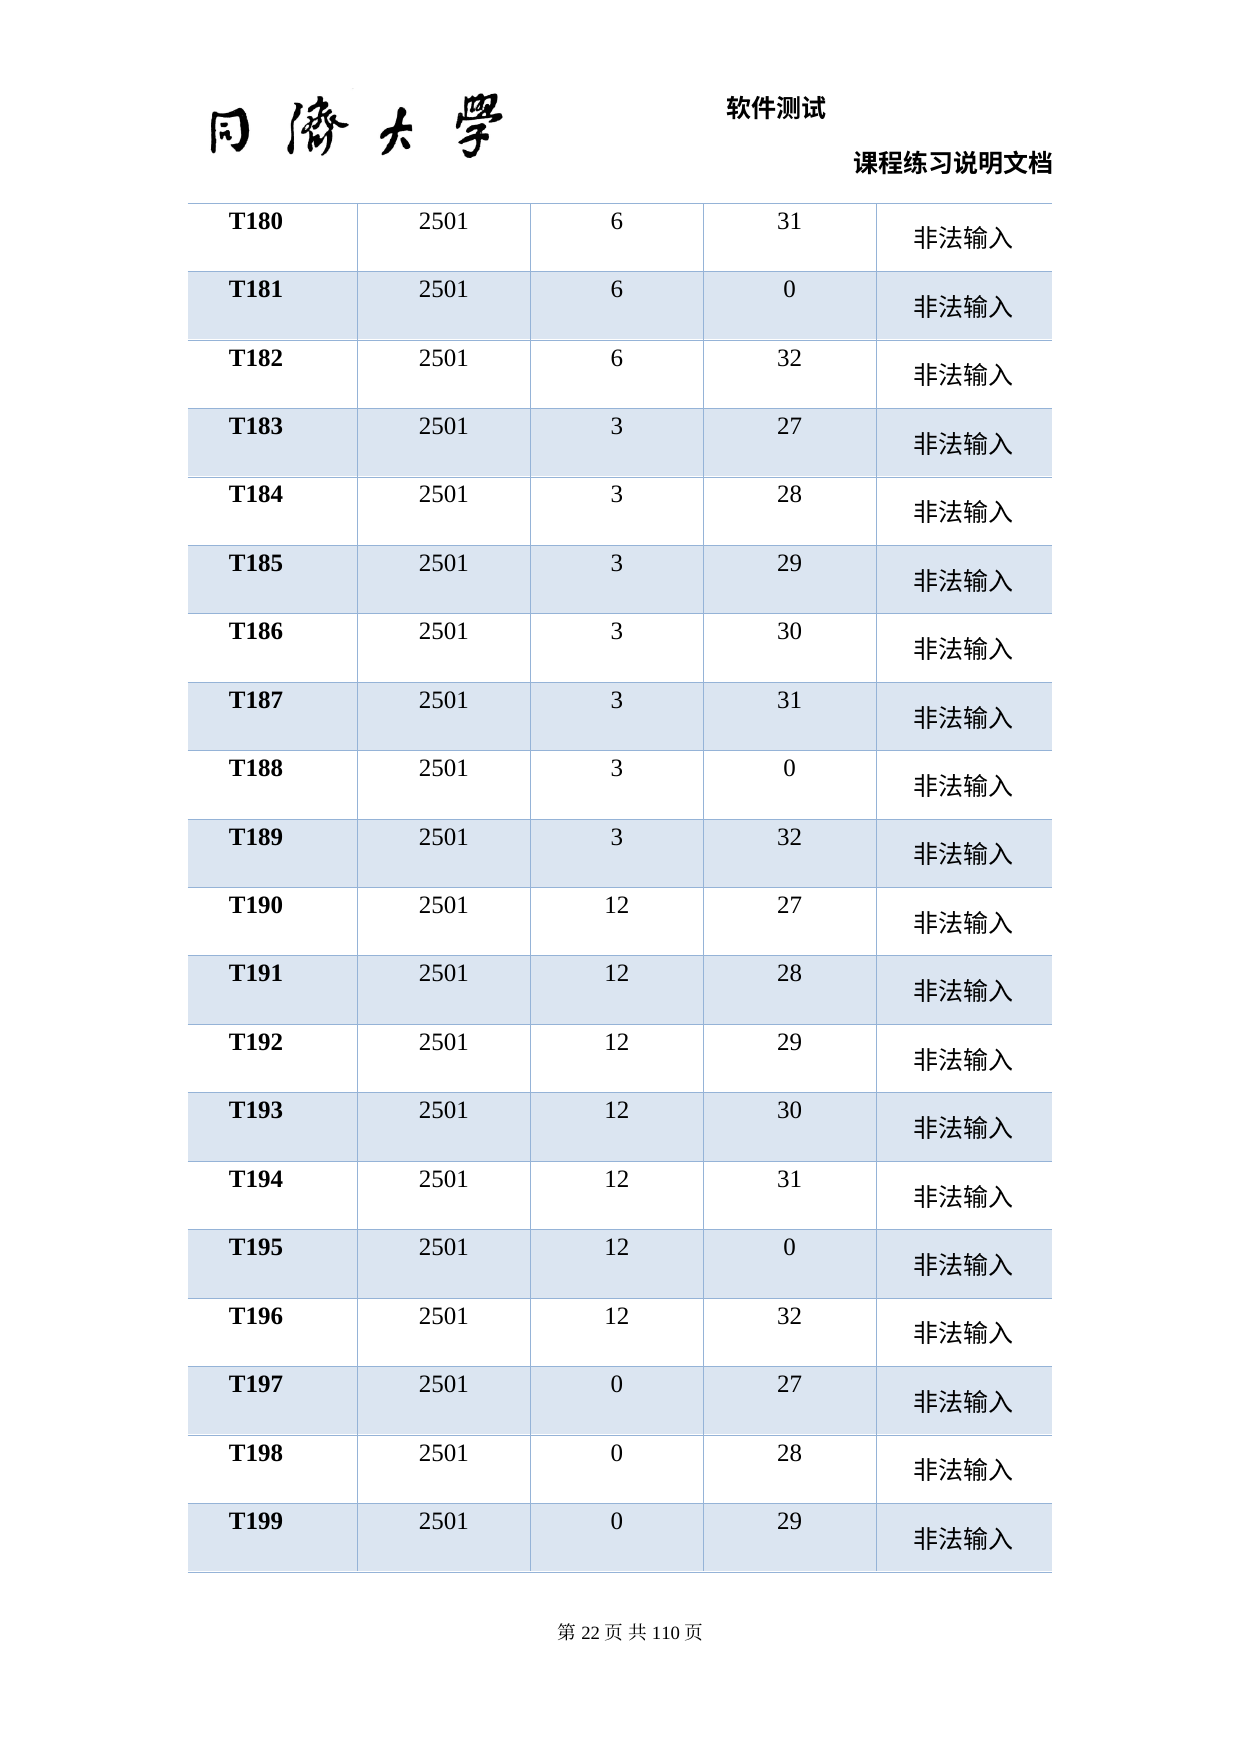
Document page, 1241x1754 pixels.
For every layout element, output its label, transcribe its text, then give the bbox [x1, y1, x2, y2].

table_cell [188, 272, 357, 339]
table_cell 2501 [358, 1230, 530, 1298]
table_cell 2501 [358, 409, 530, 476]
table_cell 3 [531, 409, 703, 476]
table_cell 非法输入 [877, 820, 1052, 887]
table_cell 2501 [358, 614, 530, 682]
table_cell 31 [704, 1162, 876, 1229]
table_cell 6 [531, 204, 703, 271]
table_cell 27 [704, 1367, 876, 1434]
table_cell [188, 751, 357, 818]
table_cell 非法输入 [877, 409, 1052, 476]
table_cell 2501 [358, 683, 530, 750]
table_cell 30 [704, 1093, 876, 1161]
table_cell 12 [531, 956, 703, 1024]
table_cell 29 [704, 1025, 876, 1092]
table_cell 0 [704, 1230, 876, 1298]
table_cell [188, 546, 357, 613]
table_cell [188, 409, 357, 476]
table_cell 非法输入 [877, 272, 1052, 339]
table_cell 2501 [358, 204, 530, 271]
table_cell 2501 [358, 1093, 530, 1161]
table_cell 非法输入 [877, 1436, 1052, 1503]
table_cell [188, 478, 357, 545]
table_cell 2501 [358, 1436, 530, 1503]
table_cell 12 [531, 1025, 703, 1092]
table_cell 非法输入 [877, 341, 1052, 408]
table_cell 非法输入 [877, 888, 1052, 955]
table_cell 32 [704, 341, 876, 408]
table_cell 2501 [358, 1162, 530, 1229]
table_cell 3 [531, 614, 703, 682]
table_cell 非法输入 [877, 751, 1052, 818]
table_cell 28 [704, 956, 876, 1024]
table_cell [188, 1436, 357, 1503]
table_cell 非法输入 [877, 1025, 1052, 1092]
table_cell 非法输入 [877, 614, 1052, 682]
table_cell [188, 820, 357, 887]
table_cell 2501 [358, 341, 530, 408]
table_cell 非法输入 [877, 1367, 1052, 1434]
table_cell 32 [704, 1299, 876, 1366]
table_cell 28 [704, 478, 876, 545]
table_cell [188, 1162, 357, 1229]
table_cell [188, 1025, 357, 1092]
table_cell [188, 341, 357, 408]
table_cell 2501 [358, 956, 530, 1024]
table_cell 非法输入 [877, 1299, 1052, 1366]
table_cell [188, 1299, 357, 1366]
table_cell 2501 [358, 820, 530, 887]
table_cell 3 [531, 546, 703, 613]
picture [188, 86, 520, 165]
table_cell [188, 1367, 357, 1434]
table_cell 6 [531, 272, 703, 339]
table_cell [188, 888, 357, 955]
table_cell 非法输入 [877, 478, 1052, 545]
table_cell 2501 [358, 272, 530, 339]
table_cell 29 [704, 546, 876, 613]
table_cell 非法输入 [877, 1093, 1052, 1161]
table_cell 12 [531, 1162, 703, 1229]
table_cell 非法输入 [877, 1230, 1052, 1298]
table_cell 27 [704, 888, 876, 955]
table_cell [188, 204, 357, 271]
table_cell [188, 683, 357, 750]
table_cell 28 [704, 1436, 876, 1503]
table_cell 2501 [358, 751, 530, 818]
table_cell 0 [531, 1436, 703, 1503]
table_cell [188, 614, 357, 682]
table_cell 0 [531, 1504, 703, 1571]
table_cell 非法输入 [877, 204, 1052, 271]
table_cell 12 [531, 1299, 703, 1366]
table_cell 2501 [358, 1367, 530, 1434]
table_cell 29 [704, 1504, 876, 1571]
table_cell 27 [704, 409, 876, 476]
table_cell 2501 [358, 1504, 530, 1571]
table_cell 12 [531, 888, 703, 955]
table_cell 2501 [358, 888, 530, 955]
table_cell [188, 1230, 357, 1298]
table_cell 2501 [358, 546, 530, 613]
table_cell 非法输入 [877, 1162, 1052, 1229]
table_cell 2501 [358, 1299, 530, 1366]
table_cell 3 [531, 683, 703, 750]
table_cell 0 [704, 272, 876, 339]
table_cell 31 [704, 204, 876, 271]
table_cell [188, 956, 357, 1024]
table_cell 0 [531, 1367, 703, 1434]
table_cell 3 [531, 820, 703, 887]
table_cell 非法输入 [877, 956, 1052, 1024]
table_cell [188, 1093, 357, 1161]
table_cell 6 [531, 341, 703, 408]
table_cell 12 [531, 1230, 703, 1298]
table_cell 2501 [358, 478, 530, 545]
table_cell 32 [704, 820, 876, 887]
table_cell 非法输入 [877, 1504, 1052, 1571]
table_cell 3 [531, 478, 703, 545]
table_cell 非法输入 [877, 683, 1052, 750]
table_cell 12 [531, 1093, 703, 1161]
table_cell 0 [704, 751, 876, 818]
table_cell 3 [531, 751, 703, 818]
table_cell [188, 1504, 357, 1571]
table_cell 31 [704, 683, 876, 750]
table_cell 非法输入 [877, 546, 1052, 613]
table_cell 30 [704, 614, 876, 682]
table_cell 2501 [358, 1025, 530, 1092]
